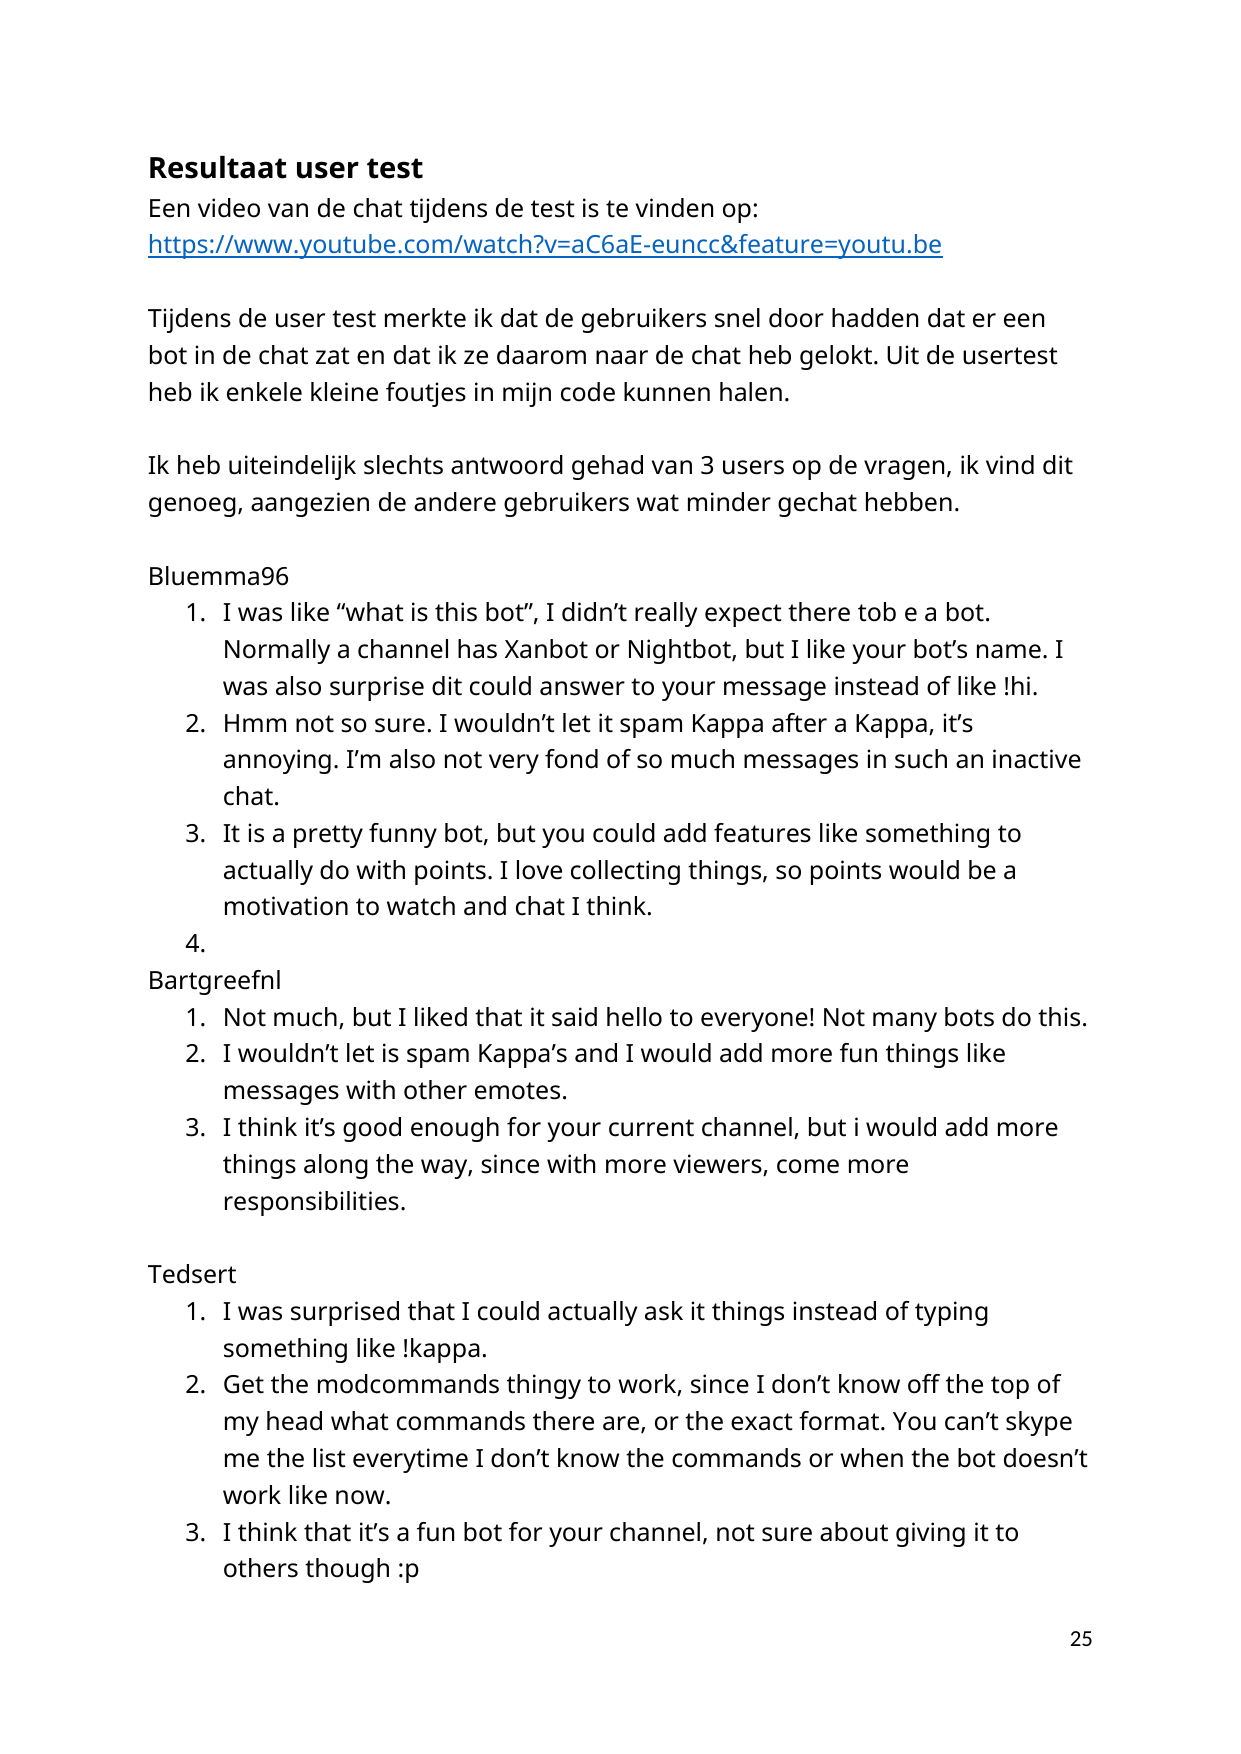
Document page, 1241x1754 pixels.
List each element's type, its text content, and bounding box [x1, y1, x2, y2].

text Tijdens de user test merkte ik dat de gebruikers snel door hadden dat er een bot in de chat zat en dat ik ze daarom naar de chat heb gelokt. Uit de usertest heb ik enkele kleine foutjes in mijn code kunnen halen. [148, 301, 1093, 408]
list It is a pretty funny bot, but you could add features like something to actually do with points. I love collecting things, so points would be a motivation to watch and chat I think. [185, 816, 1093, 923]
list I was like “what is this bot”, I didn’t really expect there tob e a bot. Normally a channel has Xanbot or Nightbot, but I like your bot’s name. I was also surprise dit could answer to your message instead of like !hi. [185, 595, 1093, 702]
text Bartgreefnl [148, 963, 1093, 997]
list I think that it’s a fun bot for your channel, not sure about giving it to others though :p [185, 1514, 1093, 1585]
list I wouldn’t let is spam Kappa’s and I would add more fun things like messages with other emotes. [185, 1036, 1093, 1107]
list Get the modcommands thingy to work, since I don’t know off the top of my head what commands there are, or the exact format. You can’t skype me the list everytime I don’t know the commands or when the bot doesn’t work like now. [185, 1367, 1093, 1511]
list I was surprised that I could actually ask it things instead of typing something like !kappa. [185, 1293, 1093, 1364]
text Tedsert [148, 1257, 1093, 1291]
list Hmm not so sure. I wouldn’t let it spam Kappa after a Kappa, it’s annoying. I’m also not very fond of so much messages in such an inactive chat. [185, 705, 1093, 813]
text Een video van de chat tijdens de test is te vinden op: https://www.youtube.com/watch?v=aC6aE-euncc&feature=youtu.be [148, 190, 1093, 261]
list Not much, but I liked that it said hello to everyone! Not many bots do this. [185, 999, 1093, 1033]
list I think it’s good enough for your current channel, but i would add more things along the way, since with more viewers, come more responsibilities. [185, 1110, 1093, 1217]
text Resultaat user test [148, 148, 1093, 187]
text Ik heb uiteindelijk slechts antwoord gehad van 3 users op de vragen, ik vind dit genoeg, aangezien de andere gebruikers wat minder gechat hebben. [148, 448, 1093, 519]
text Bluemma96 [148, 558, 1093, 592]
